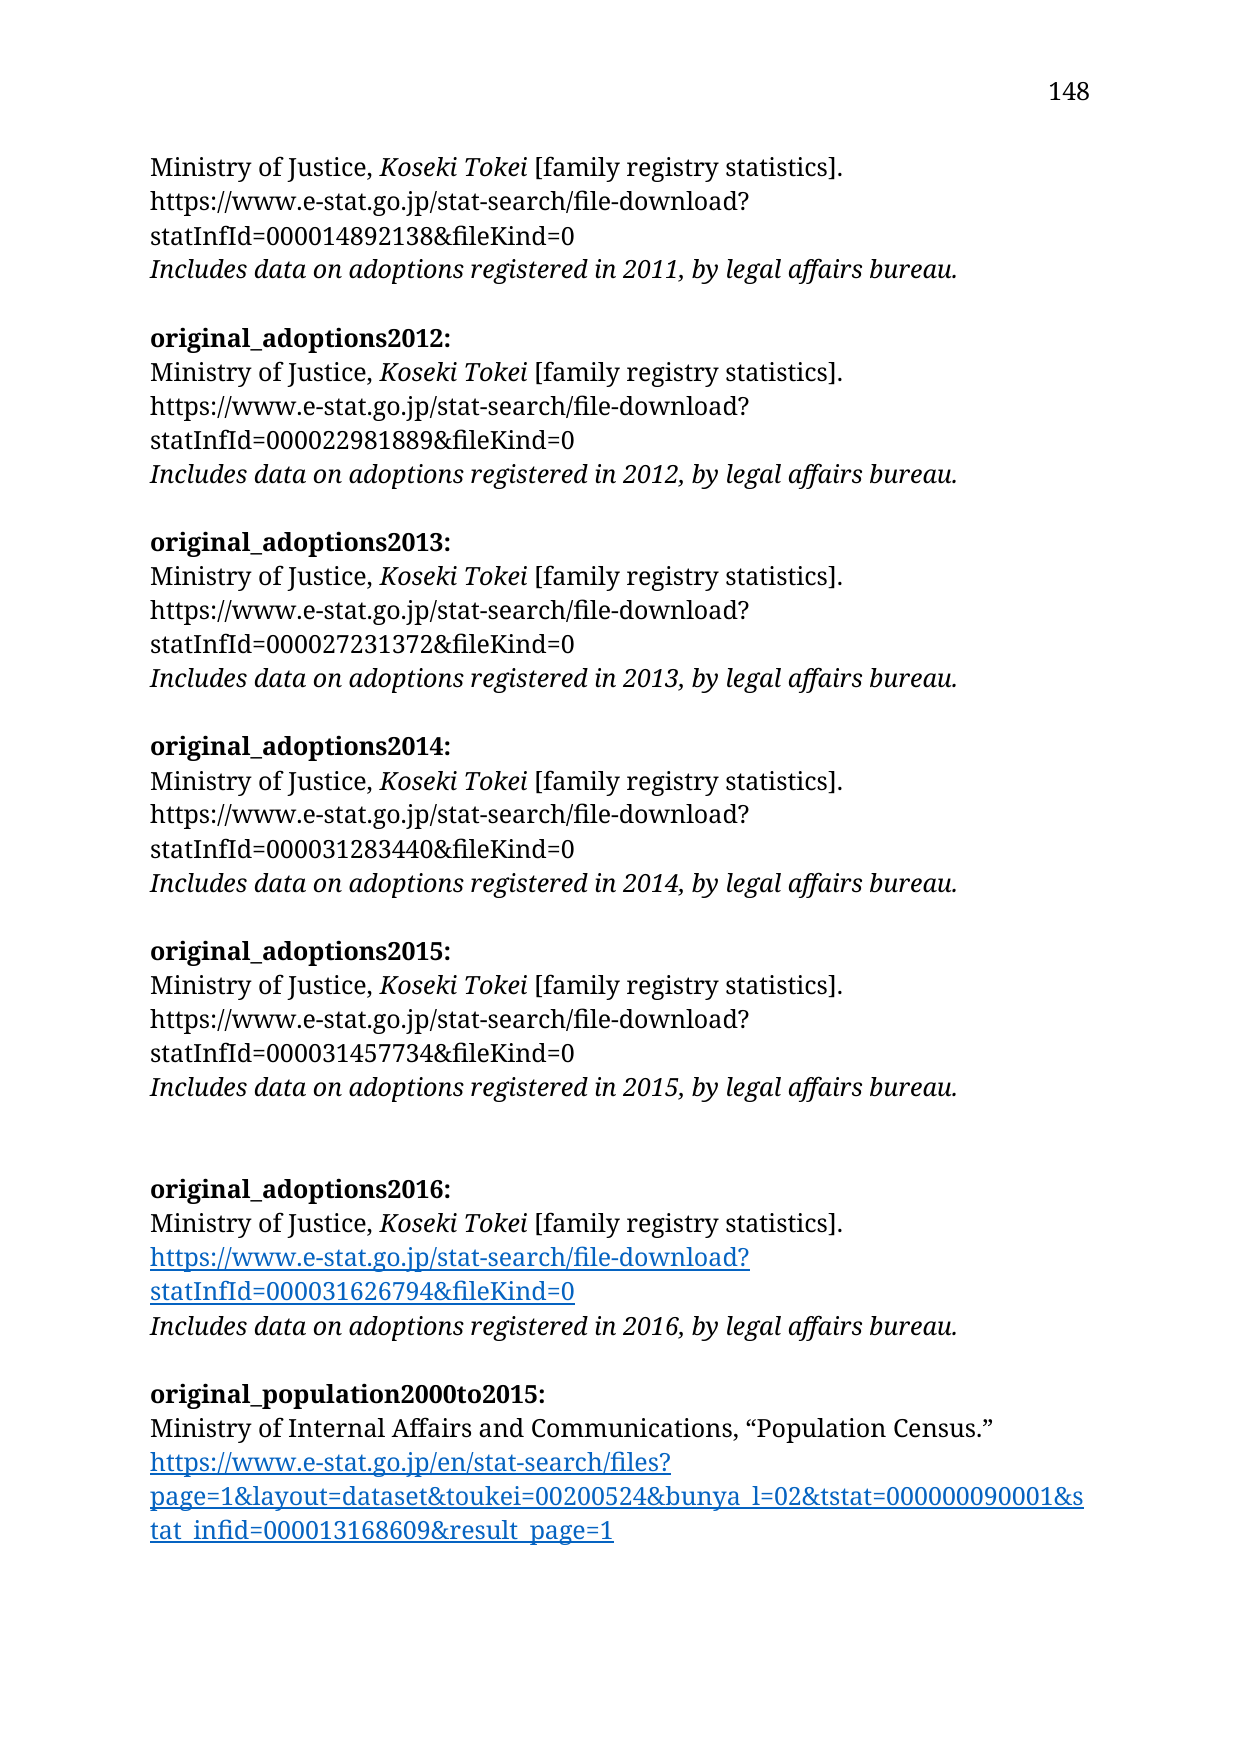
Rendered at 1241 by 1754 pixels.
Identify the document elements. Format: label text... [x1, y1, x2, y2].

text https://www.e-stat.go.jp/stat-search/file-download?statInfId=000031283440&fileKind=0 [150, 797, 1090, 865]
text https://www.e-stat.go.jp/stat-search/file-download?statInfId=000014892138&fileKind=0 [150, 184, 1090, 252]
text https://www.e-stat.go.jp/en/stat-search/files?page=1&layout=dataset&toukei=00200524&bunya_l=02&tstat=000000090001&stat_infid=000013168609&result_page=1 [150, 1444, 1090, 1547]
text https://www.e-stat.go.jp/stat-search/file-download?statInfId=000022981889&fileKind=0 [150, 388, 1090, 457]
text original_population2000to2015: [150, 1376, 1090, 1410]
text https://www.e-stat.go.jp/stat-search/file-download?statInfId=000027231372&fileKind=0 [150, 593, 1090, 661]
text Ministry of Justice, Koseki Tokei [family registry statistics]. [150, 354, 1090, 388]
text Ministry of Internal Affairs and Communications, “Population Census.” [150, 1410, 1090, 1444]
text original_adoptions2013: [150, 525, 1090, 559]
text original_adoptions2016: [150, 1172, 1090, 1206]
text Ministry of Justice, Koseki Tokei [family registry statistics]. [150, 559, 1090, 593]
text Includes data on adoptions registered in 2014, by legal affairs bureau. [150, 865, 1090, 899]
text original_adoptions2015: [150, 933, 1090, 967]
text original_adoptions2014: [150, 729, 1090, 763]
text https://www.e-stat.go.jp/stat-search/file-download?statInfId=000031457734&fileKind=0 [150, 1002, 1090, 1070]
text Ministry of Justice, Koseki Tokei [family registry statistics]. [150, 967, 1090, 1002]
text https://www.e-stat.go.jp/stat-search/file-download?statInfId=000031626794&fileKind=0 [150, 1240, 1090, 1308]
text Ministry of Justice, Koseki Tokei [family registry statistics]. [150, 150, 1090, 184]
text original_adoptions2012: [150, 320, 1090, 354]
text Includes data on adoptions registered in 2015, by legal affairs bureau. [150, 1070, 1090, 1104]
text Includes data on adoptions registered in 2012, by legal affairs bureau. [150, 457, 1090, 491]
text Includes data on adoptions registered in 2013, by legal affairs bureau. [150, 661, 1090, 695]
text Includes data on adoptions registered in 2011, by legal affairs bureau. [150, 252, 1090, 286]
text Ministry of Justice, Koseki Tokei [family registry statistics]. [150, 1206, 1090, 1240]
text Ministry of Justice, Koseki Tokei [family registry statistics]. [150, 763, 1090, 797]
text Includes data on adoptions registered in 2016, by legal affairs bureau. [150, 1308, 1090, 1342]
